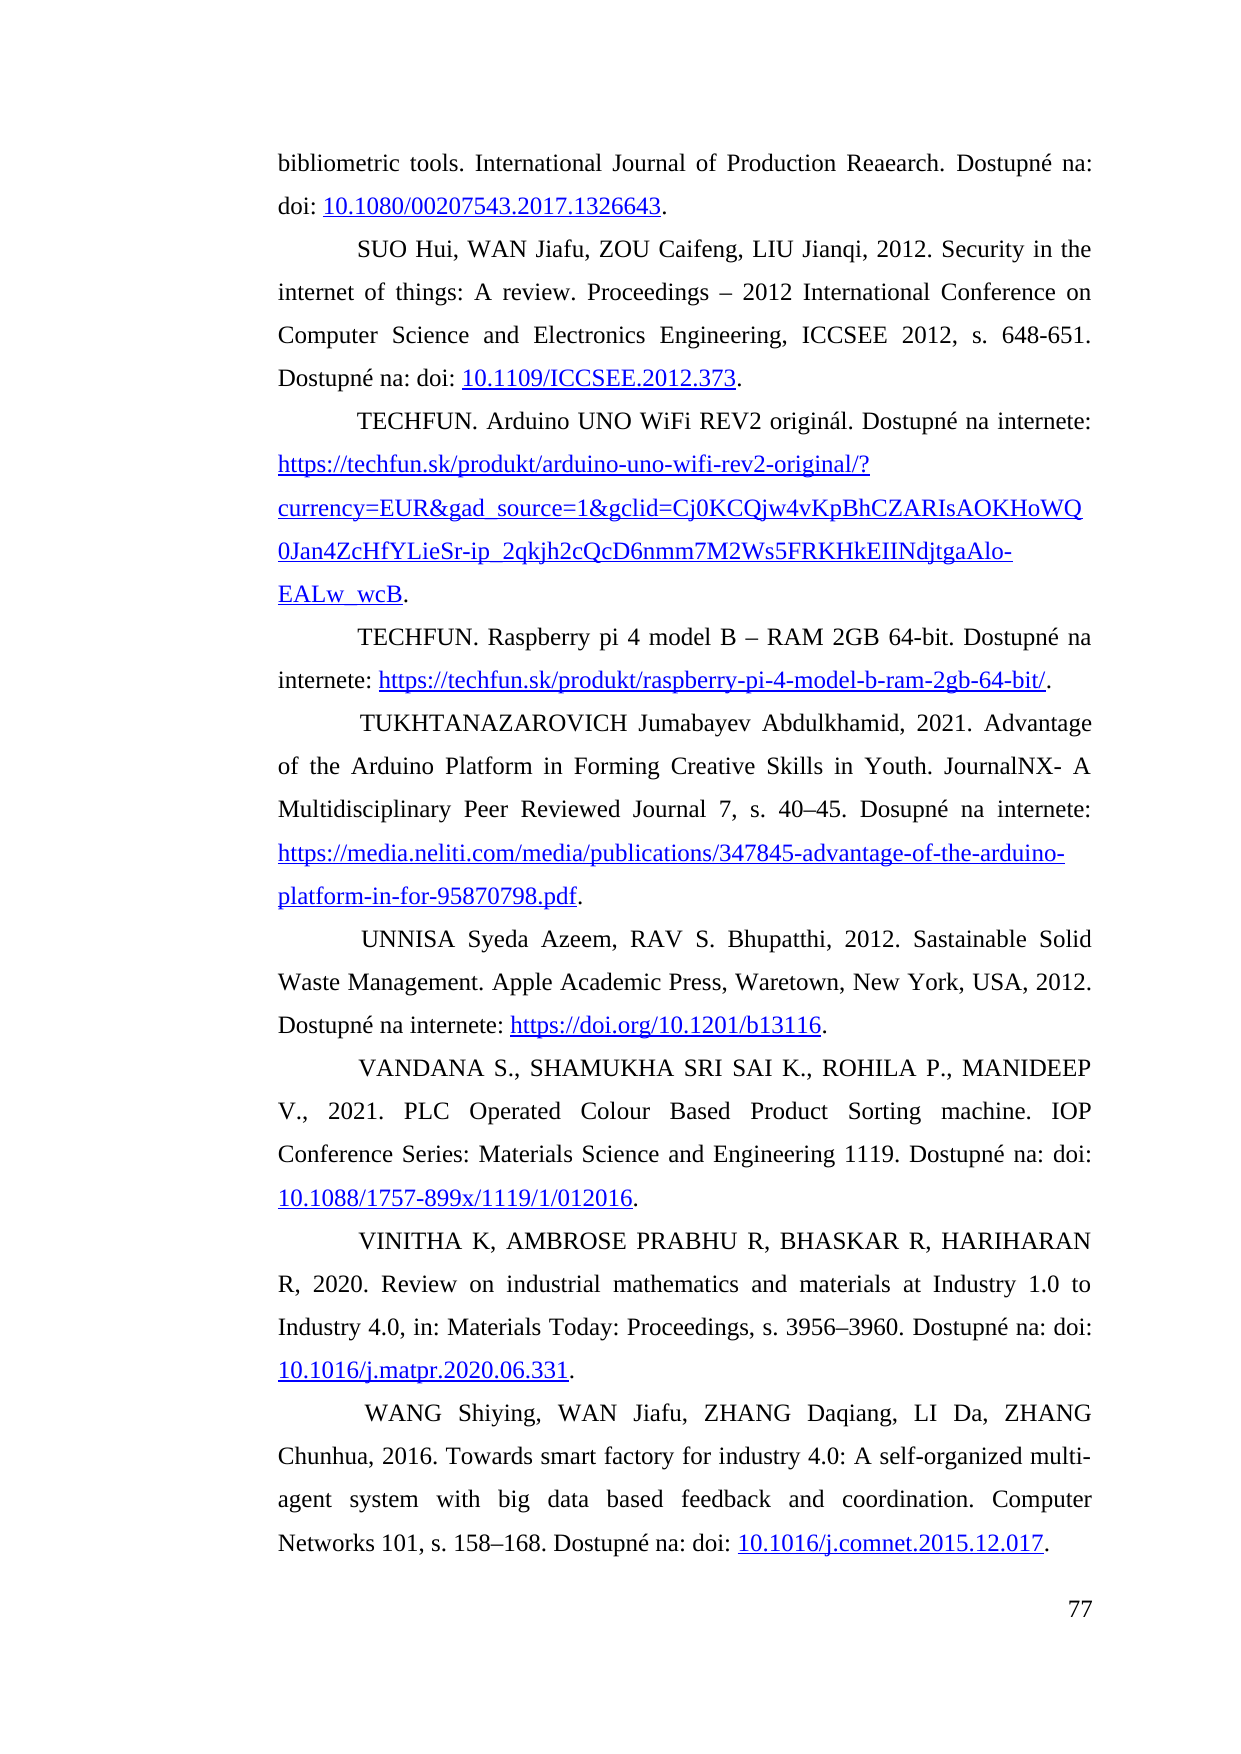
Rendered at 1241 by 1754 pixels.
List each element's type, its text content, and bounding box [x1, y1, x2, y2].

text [278, 148, 1092, 219]
text VINITHA K, AMBROSE PRABHU R, BHASKAR R, HARIHARAN R, 2020. Review on industrial mathematics and materials at Industry 1.0 to Industry 4.0, in: Materials Today: Proceedings, s. 3956–3960. Dostupné na: doi: 10.1016/j.matpr.2020.06.331. [278, 1226, 1092, 1384]
text TECHFUN. Raspberry pi 4 model B – RAM 2GB 64-bit. Dostupné na internete: https://techfun.sk/produkt/raspberry-pi-4-model-b-ram-2gb-64-bit/. [278, 622, 1092, 694]
text UNNISA Syeda Azeem, RAV S. Bhupatthi, 2012. Sastainable Solid Waste Management. Apple Academic Press, Waretown, New York, USA, 2012. Dostupné na internete: https://doi.org/10.1201/b13116. [278, 924, 1092, 1039]
text WANG Shiying, WAN Jiafu, ZHANG Daqiang, LI Da, ZHANG Chunhua, 2016. Towards smart factory for industry 4.0: A self-organized multi-agent system with big data based feedback and coordination. Computer Networks 101, s. 158–168. Dostupné na: doi: 10.1016/j.comnet.2015.12.017. [278, 1398, 1092, 1556]
text TUKHTANAZAROVICH Jumabayev Abdulkhamid, 2021. Advantage of the Arduino Platform in Forming Creative Skills in Youth. JournalNX- A Multidisciplinary Peer Reviewed Journal 7, s. 40–45. Dosupné na internete: https://media.neliti.com/media/publications/347845-advantage-of-the-arduino-platform-in-for-95870798.pdf. [278, 708, 1092, 909]
text VANDANA S., SHAMUKHA SRI SAI K., ROHILA P., MANIDEEP V., 2021. PLC Operated Colour Based Product Sorting machine. IOP Conference Series: Materials Science and Engineering 1119. Dostupné na: doi: 10.1088/1757-899x/1119/1/012016. [278, 1053, 1092, 1211]
text TECHFUN. Arduino UNO WiFi REV2 originál. Dostupné na internete: https://techfun.sk/produkt/arduino-uno-wifi-rev2-original/?currency=EUR&gad_source=1&gclid=Cj0KCQjw4vKpBhCZARIsAOKHoWQ0Jan4ZcHfYLieSr-ip_2qkjh2cQcD6nmm7M2Ws5FRKHkEIINdjtgaAlo-EALw_wcB. [278, 406, 1092, 608]
text SUO Hui, WAN Jiafu, ZOU Caifeng, LIU Jianqi, 2012. Security in the internet of things: A review. Proceedings – 2012 International Conference on Computer Science and Electronics Engineering, ICCSEE 2012, s. 648-651. Dostupné na: doi: 10.1109/ICCSEE.2012.373. [278, 234, 1092, 392]
